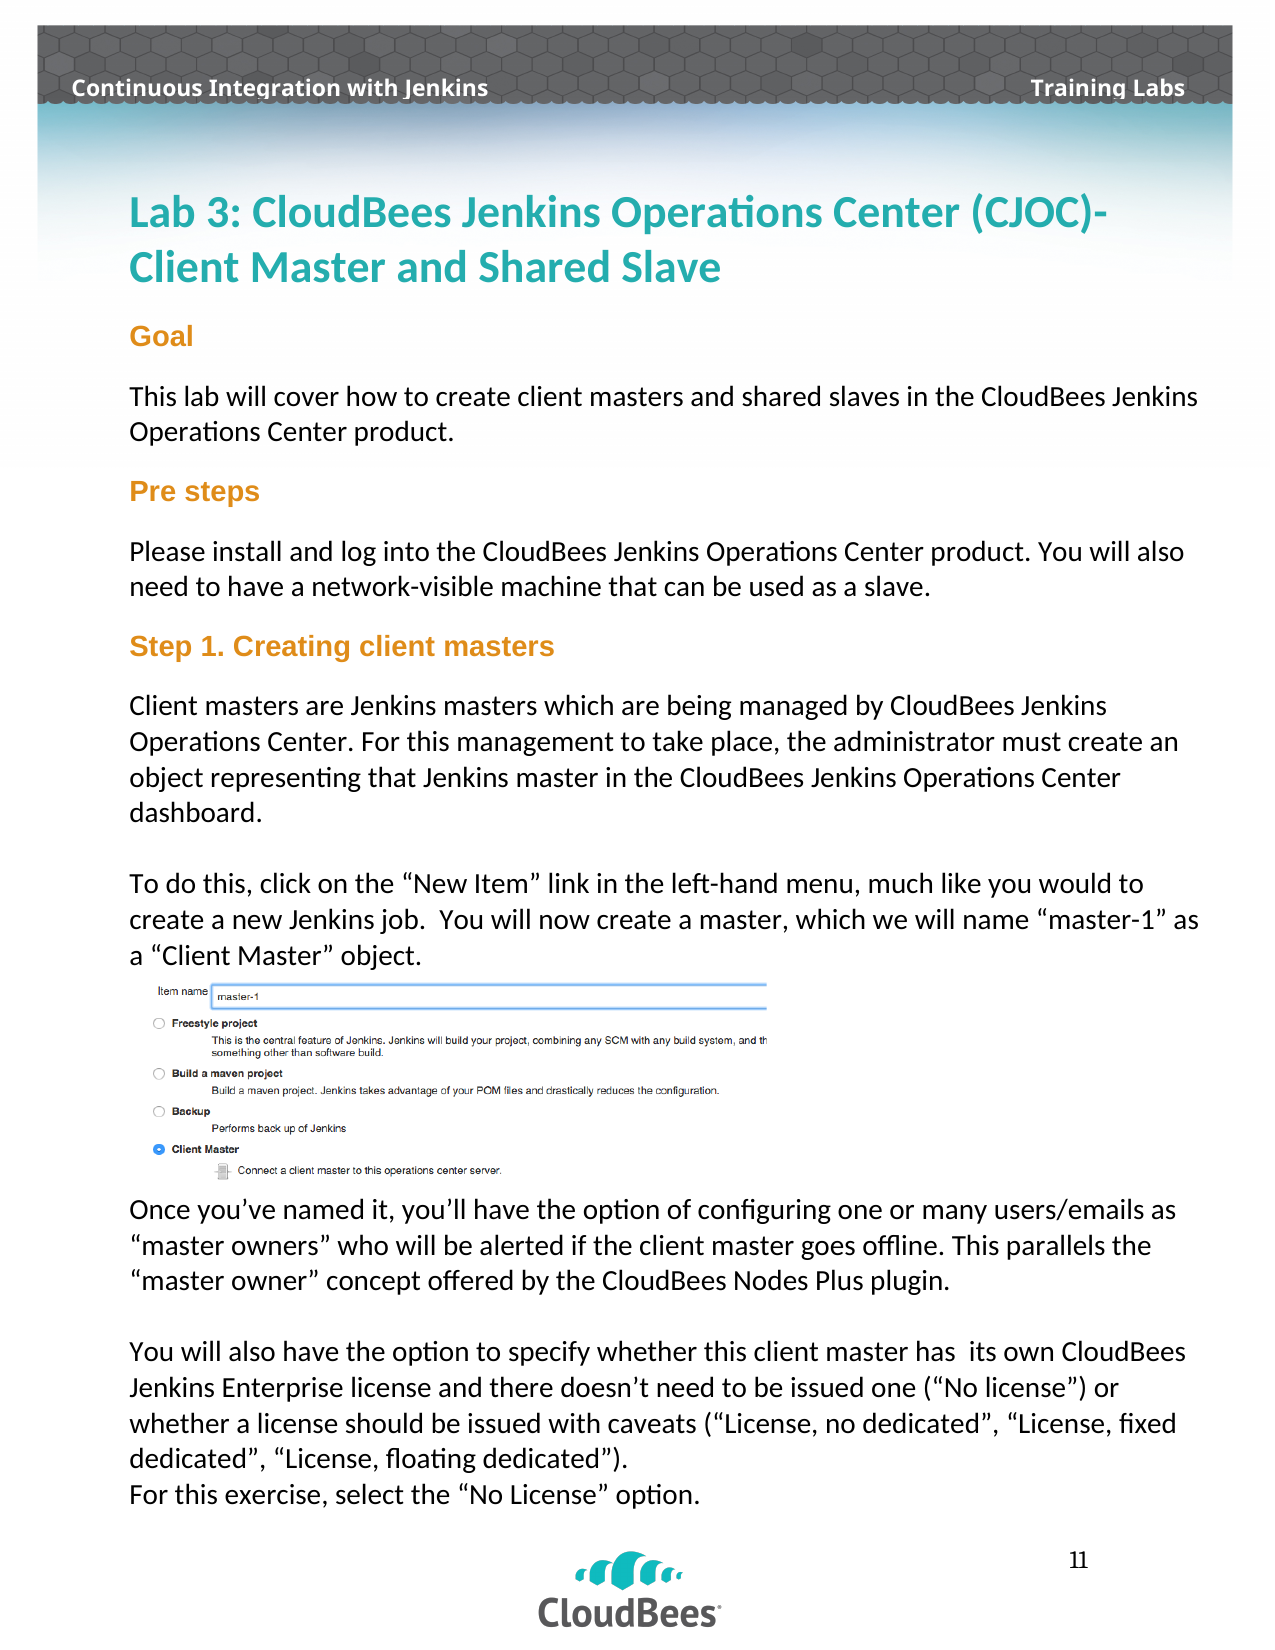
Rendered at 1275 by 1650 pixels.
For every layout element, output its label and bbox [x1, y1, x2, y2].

picture [525, 1538, 729, 1650]
table_cell [118, 133, 1225, 1512]
picture [129, 972, 767, 1191]
picture [0, 0, 1270, 468]
